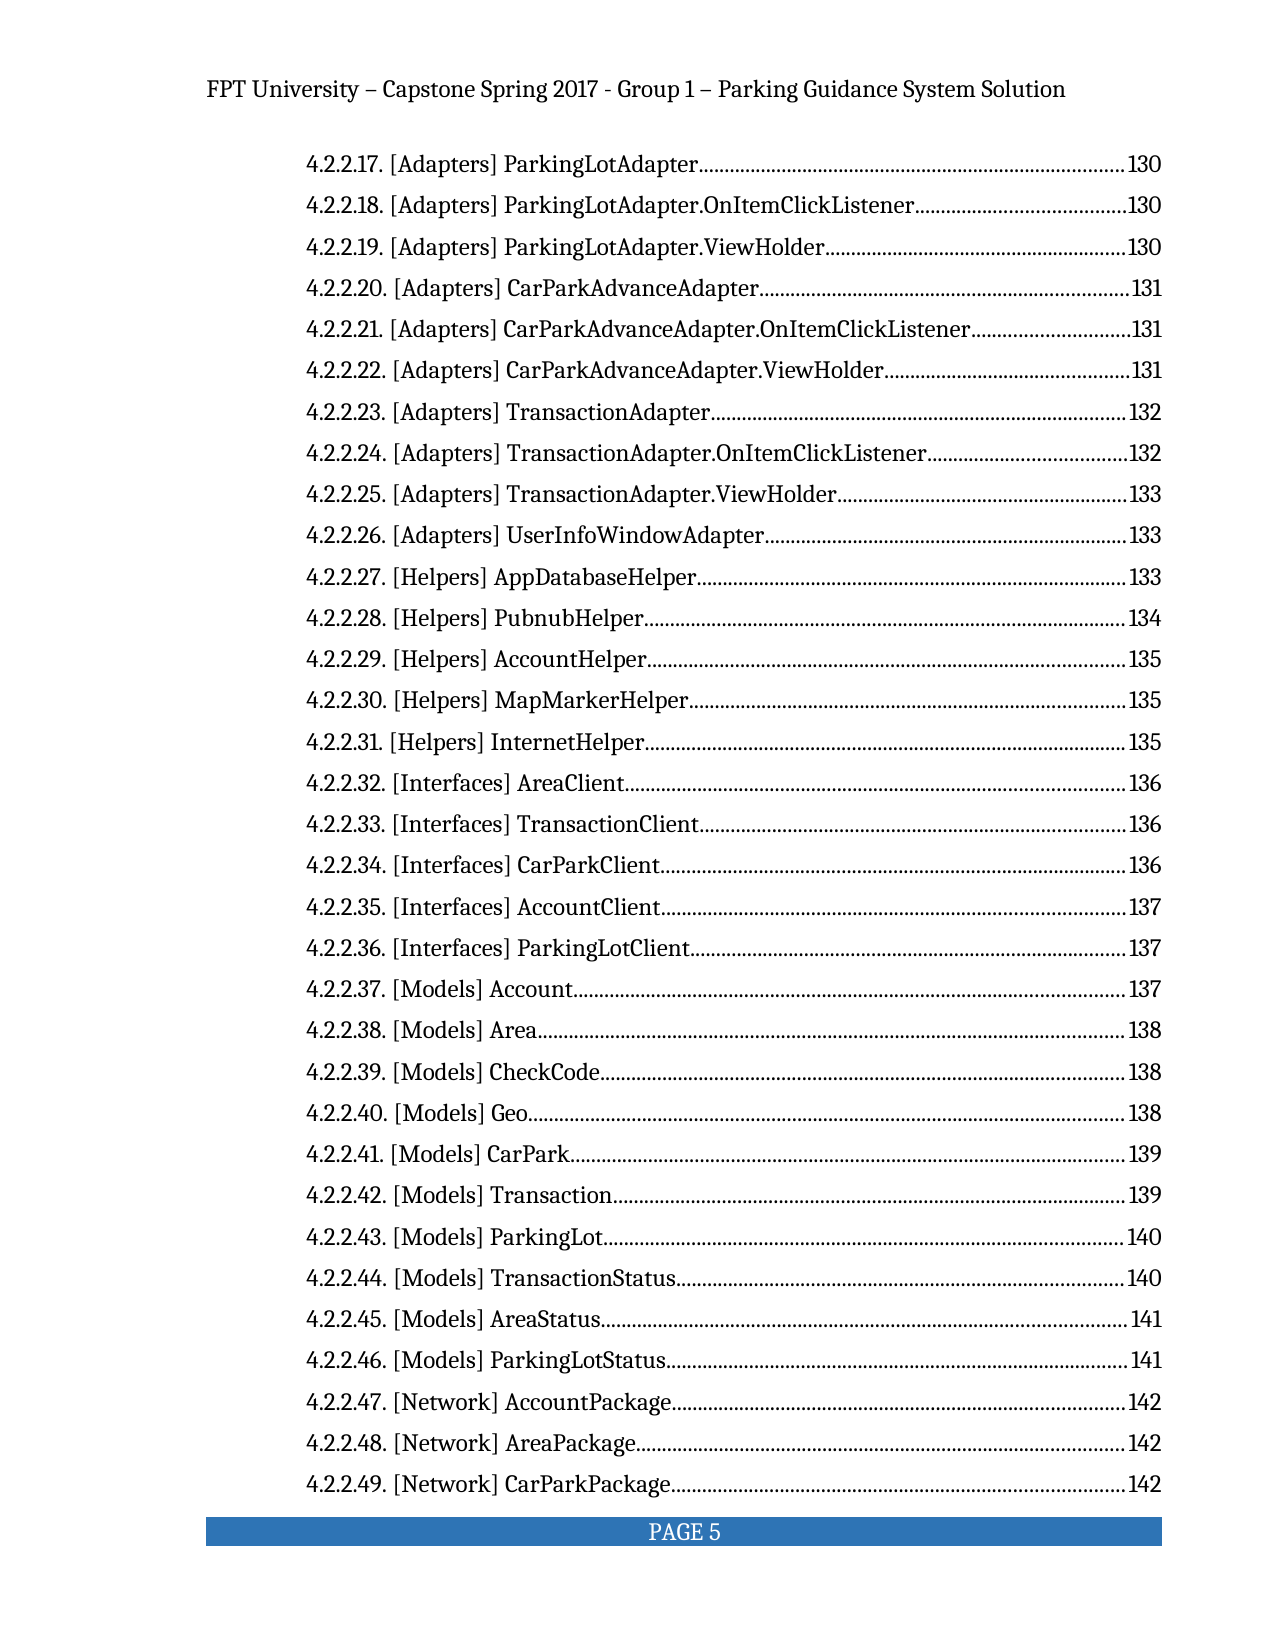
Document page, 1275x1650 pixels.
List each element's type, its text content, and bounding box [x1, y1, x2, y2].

text 4.2.2.22. [Adapters] CarParkAdvanceAdapter.ViewHolder 131 [306, 356, 1162, 385]
text 4.2.2.33. [Interfaces] TransactionClient 136 [306, 810, 1162, 839]
text 4.2.2.45. [Models] AreaStatus 141 [306, 1305, 1162, 1334]
text 4.2.2.48. [Network] AreaPackage 142 [306, 1429, 1162, 1457]
text 4.2.2.21. [Adapters] CarParkAdvanceAdapter.OnItemClickListener 131 [306, 315, 1162, 344]
text 4.2.2.43. [Models] ParkingLot 140 [306, 1222, 1162, 1251]
text 4.2.2.30. [Helpers] MapMarkerHelper 135 [306, 686, 1162, 715]
text 4.2.2.47. [Network] AccountPackage 142 [306, 1387, 1162, 1416]
text 4.2.2.49. [Network] CarParkPackage 142 [306, 1470, 1162, 1499]
text 4.2.2.31. [Helpers] InternetHelper 135 [306, 727, 1162, 756]
text 4.2.2.44. [Models] TransactionStatus 140 [306, 1264, 1162, 1292]
text 4.2.2.29. [Helpers] AccountHelper 135 [306, 645, 1162, 674]
text 4.2.2.19. [Adapters] ParkingLotAdapter.ViewHolder 130 [306, 232, 1162, 261]
text 4.2.2.42. [Models] Transaction 139 [306, 1181, 1162, 1210]
text 4.2.2.41. [Models] CarPark 139 [306, 1140, 1162, 1169]
text 4.2.2.27. [Helpers] AppDatabaseHelper 133 [306, 562, 1162, 591]
text 4.2.2.25. [Adapters] TransactionAdapter.ViewHolder 133 [306, 480, 1162, 509]
text 4.2.2.32. [Interfaces] AreaClient 136 [306, 769, 1162, 797]
text 4.2.2.24. [Adapters] TransactionAdapter.OnItemClickListener 132 [306, 439, 1162, 467]
text 4.2.2.37. [Models] Account 137 [306, 975, 1162, 1004]
text 4.2.2.23. [Adapters] TransactionAdapter 132 [306, 397, 1162, 426]
text 4.2.2.39. [Models] CheckCode 138 [306, 1057, 1162, 1086]
text 4.2.2.36. [Interfaces] ParkingLotClient 137 [306, 934, 1162, 962]
text 4.2.2.38. [Models] Area 138 [306, 1016, 1162, 1045]
text 4.2.2.20. [Adapters] CarParkAdvanceAdapter 131 [306, 274, 1162, 302]
text 4.2.2.26. [Adapters] UserInfoWindowAdapter 133 [306, 521, 1162, 550]
text 4.2.2.28. [Helpers] PubnubHelper 134 [306, 604, 1162, 632]
text 4.2.2.34. [Interfaces] CarParkClient 136 [306, 851, 1162, 880]
text 4.2.2.18. [Adapters] ParkingLotAdapter.OnItemClickListener 130 [306, 191, 1162, 220]
text 4.2.2.35. [Interfaces] AccountClient 137 [306, 892, 1162, 921]
text 4.2.2.17. [Adapters] ParkingLotAdapter 130 [306, 150, 1162, 179]
text 4.2.2.46. [Models] ParkingLotStatus 141 [306, 1346, 1162, 1375]
text 4.2.2.40. [Models] Geo 138 [306, 1099, 1162, 1127]
